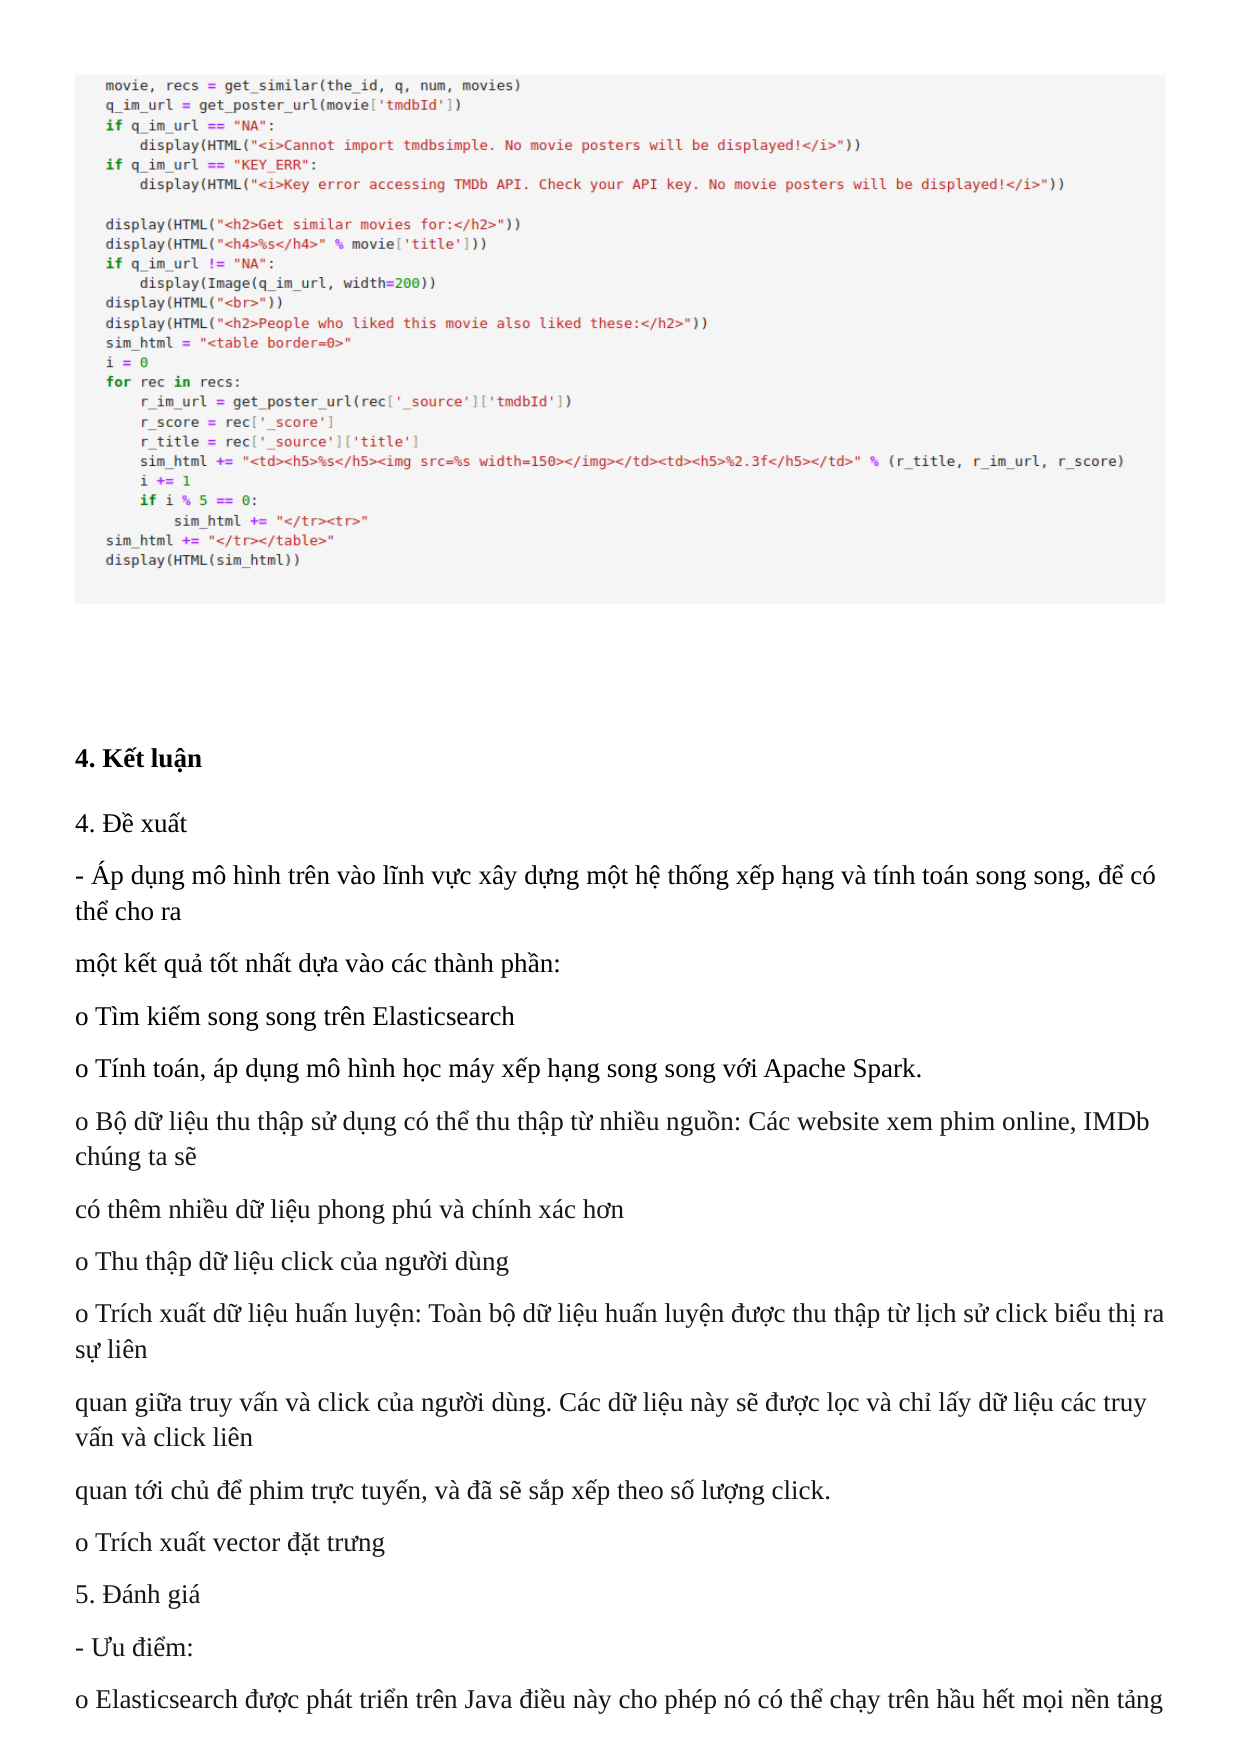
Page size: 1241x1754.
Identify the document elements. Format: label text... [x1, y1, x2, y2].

text o Bộ dữ liệu thu thập sử dụng có thể thu thập từ nhiều nguồn: Các website xem phim online, IMDb chúng ta sẽ [75, 1104, 1165, 1171]
text o Thu thập dữ liệu click của người dùng [75, 1245, 1165, 1276]
text có thêm nhiều dữ liệu phong phú và chính xác hơn [75, 1193, 1165, 1224]
text - Áp dụng mô hình trên vào lĩnh vực xây dựng một hệ thống xếp hạng và tính toán song song, để có thể cho ra [75, 859, 1165, 926]
text o Elasticsearch được phát triển trên Java điều này cho phép nó có thể chạy trên hầu hết mọi nền tảng [75, 1683, 1165, 1714]
picture [75, 75, 1166, 604]
text một kết quả tốt nhất dựa vào các thành phần: [75, 947, 1165, 978]
text o Trích xuất dữ liệu huấn luyện: Toàn bộ dữ liệu huấn luyện được thu thập từ lịch sử click biểu thị ra sự liên [75, 1297, 1165, 1364]
text quan giữa truy vấn và click của người dùng. Các dữ liệu này sẽ được lọc và chỉ lấy dữ liệu các truy vấn và click liên [75, 1386, 1165, 1452]
text 4. Đề xuất [75, 807, 1165, 838]
text o Tính toán, áp dụng mô hình học máy xếp hạng song song với Apache Spark. [75, 1052, 1165, 1083]
text o Tìm kiếm song song trên Elasticsearch [75, 1000, 1165, 1031]
text 4. Kết luận [75, 742, 1165, 773]
text - Ưu điểm: [75, 1631, 1165, 1662]
text quan tới chủ để phim trực tuyến, và đã sẽ sắp xếp theo số lượng click. [75, 1474, 1165, 1505]
text 5. Đánh giá [75, 1578, 1165, 1610]
text o Trích xuất vector đặt trưng [75, 1526, 1165, 1557]
